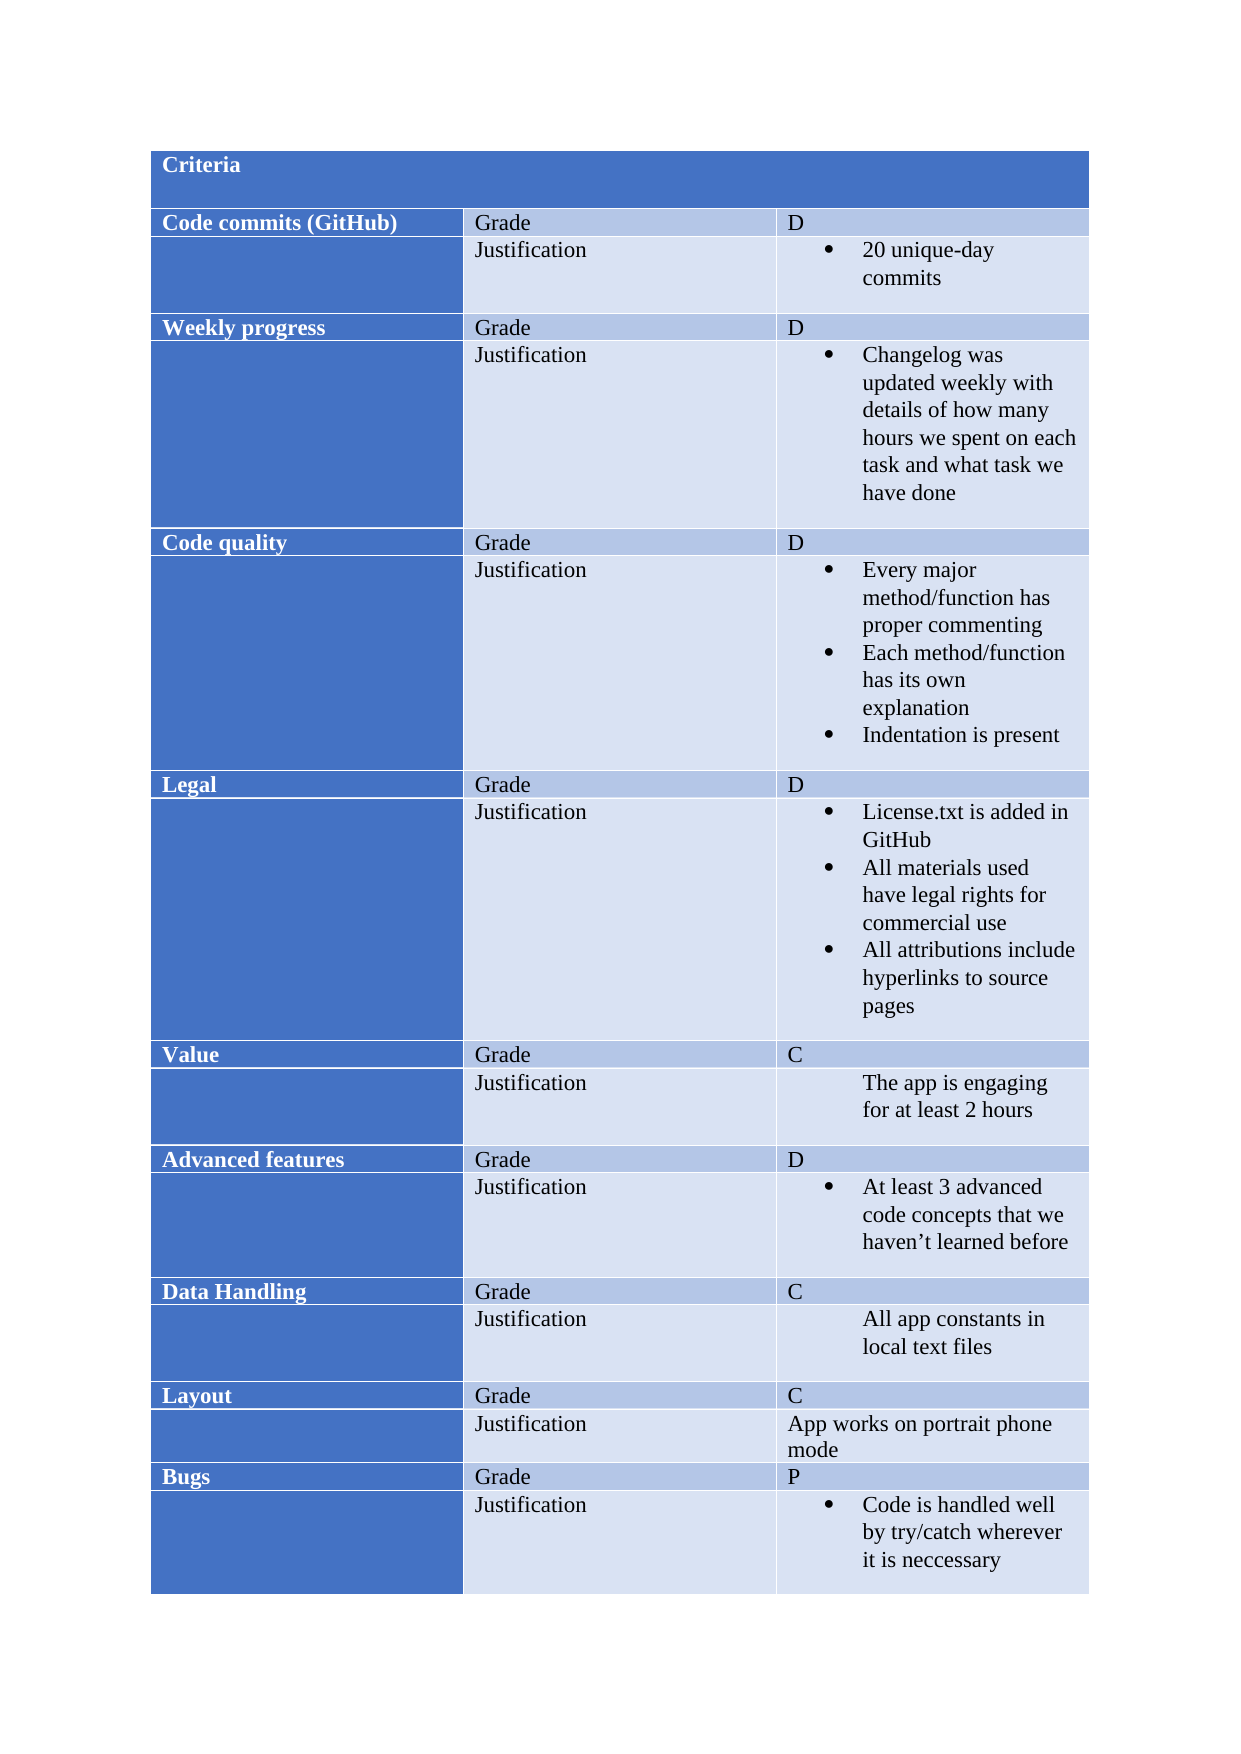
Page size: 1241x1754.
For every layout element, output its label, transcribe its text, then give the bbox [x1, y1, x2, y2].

table_cell Advanced features [151, 1146, 463, 1172]
table_cell App works on portrait phone mode [777, 1410, 1089, 1462]
table_cell Justification [464, 237, 776, 313]
table_cell Code is handled well by try/catch wherever it is neccessary [777, 1491, 1089, 1594]
table_cell Justification [464, 1491, 776, 1594]
table_cell D [777, 314, 1089, 340]
table_cell Every major method/function has proper commenting Each method/function has its own explanation Indentation is present [777, 556, 1089, 770]
table_cell D [777, 771, 1089, 797]
table_cell Code commits (GitHub) [151, 209, 463, 236]
table_cell [151, 556, 463, 770]
table_cell Layout [151, 1382, 463, 1408]
table_cell Grade [464, 1463, 776, 1490]
table_cell Grade [464, 209, 776, 236]
table_cell Justification [464, 1305, 776, 1381]
table_cell Value [151, 1041, 463, 1067]
table_cell Justification [464, 1069, 776, 1144]
table_cell C [777, 1041, 1089, 1067]
table_cell All app constants in local text files [777, 1305, 1089, 1381]
table_cell At least 3 advanced code concepts that we haven’t learned before [777, 1173, 1089, 1277]
table_cell Changelog was updated weekly with details of how many hours we spent on each task and what task we have done [777, 341, 1089, 527]
table_cell [151, 237, 463, 313]
table_cell Justification [464, 799, 776, 1040]
table_cell C [777, 1382, 1089, 1408]
table_cell Bugs [151, 1463, 463, 1490]
table_cell D [777, 209, 1089, 236]
table_cell Grade [464, 314, 776, 340]
table_cell [151, 1069, 463, 1144]
table_cell C [777, 1278, 1089, 1304]
table_cell Grade [464, 529, 776, 555]
table_cell Grade [464, 1278, 776, 1304]
table_cell Data Handling [151, 1278, 463, 1304]
table_cell 20 unique-day commits [777, 237, 1089, 313]
table_cell Code quality [151, 529, 463, 555]
table_cell Grade [464, 1146, 776, 1172]
table_cell Grade [464, 1382, 776, 1408]
table_cell The app is engaging for at least 2 hours [777, 1069, 1089, 1144]
table_cell [151, 1173, 463, 1277]
table_cell [151, 1305, 463, 1381]
table_cell Grade [464, 1041, 776, 1067]
table_cell License.txt is added in GitHub All materials used have legal rights for commercial use All attributions include hyperlinks to source pages [777, 799, 1089, 1040]
table_cell Justification [464, 1410, 776, 1462]
table_cell [151, 799, 463, 1040]
table_header Criteria [151, 151, 1089, 208]
table_cell Weekly progress [151, 314, 463, 340]
table_cell P [777, 1463, 1089, 1490]
table_cell Legal [151, 771, 463, 797]
table_cell Justification [464, 556, 776, 770]
table_cell Justification [464, 1173, 776, 1277]
table_cell D [777, 1146, 1089, 1172]
table_cell Grade [464, 771, 776, 797]
table_cell [151, 341, 463, 527]
table_cell [151, 1410, 463, 1462]
table_cell Justification [464, 341, 776, 527]
table_cell [151, 1491, 463, 1594]
table_cell D [777, 529, 1089, 555]
